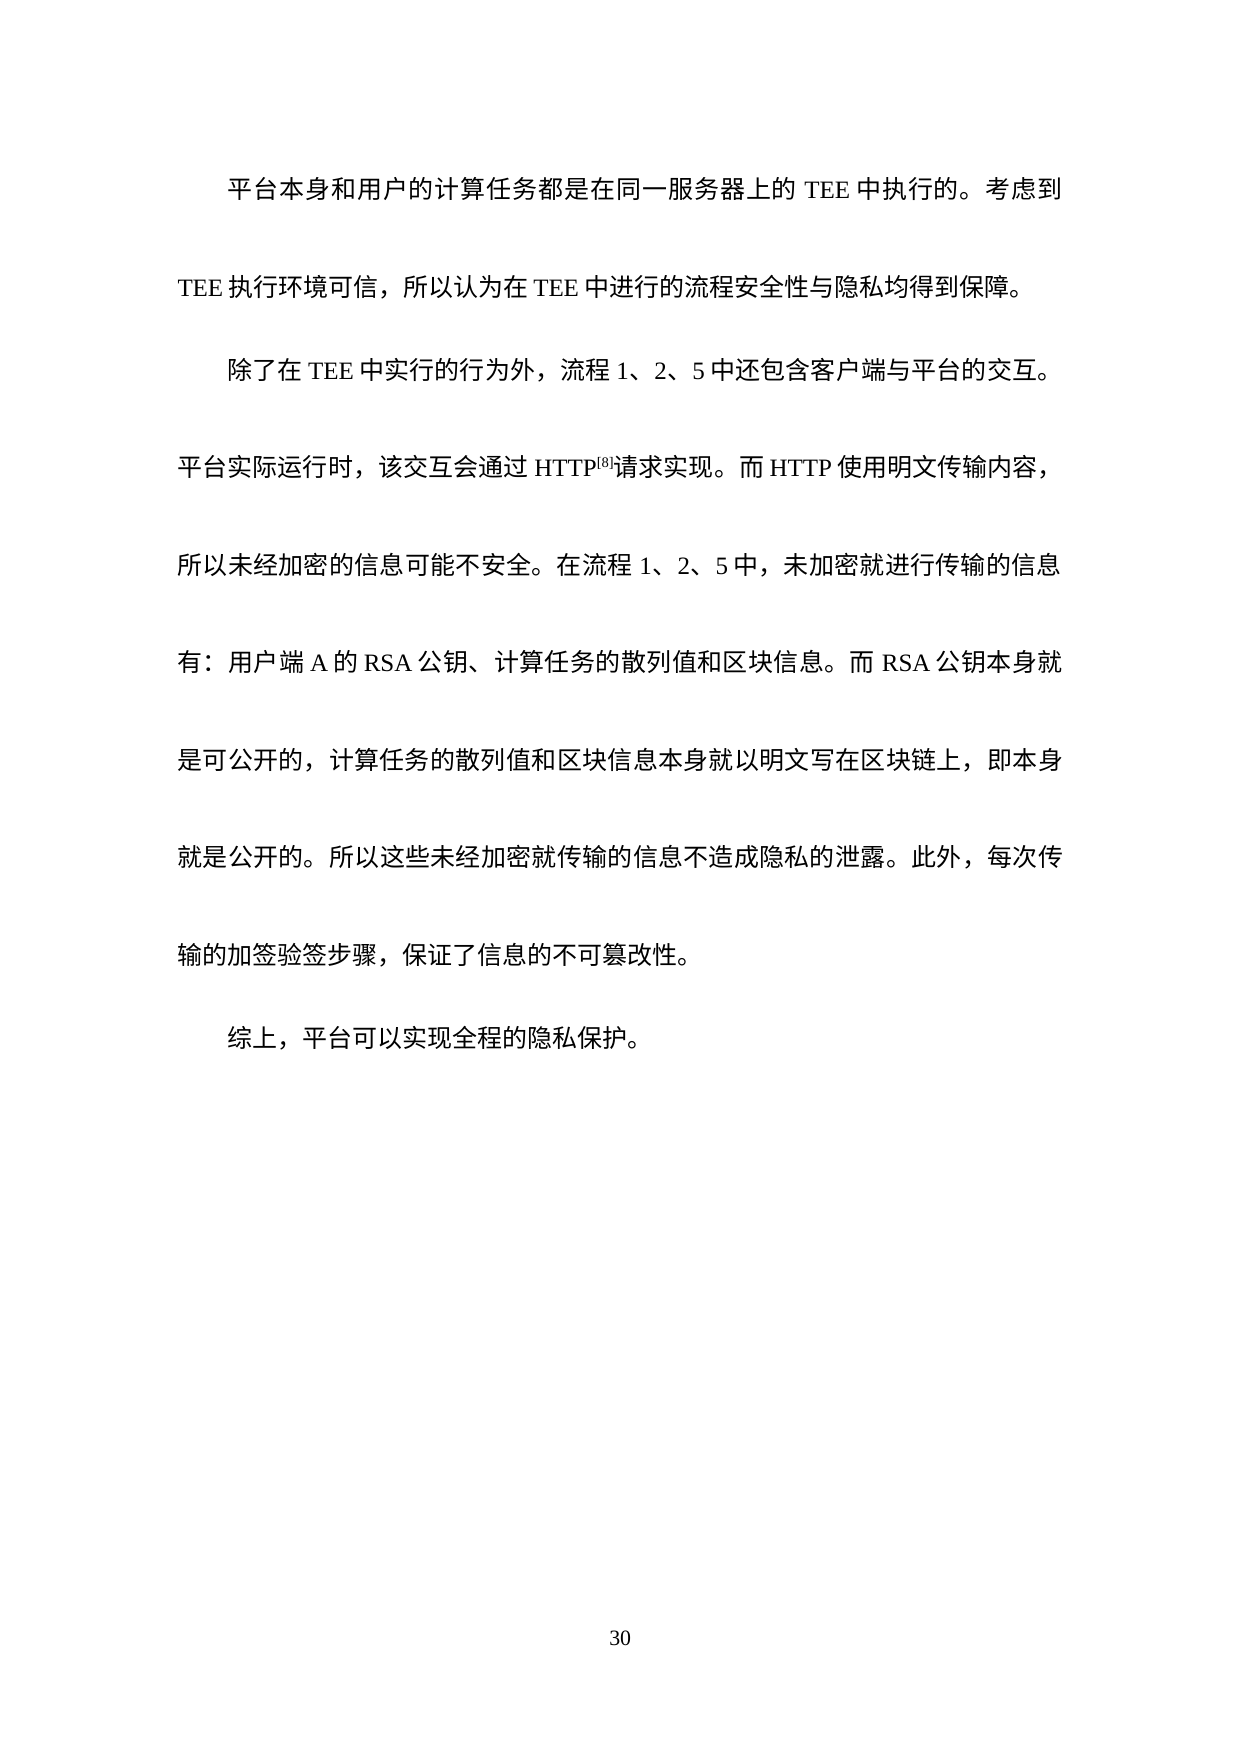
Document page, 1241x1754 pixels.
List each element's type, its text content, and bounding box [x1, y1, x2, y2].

text 综上，平台可以实现全程的隐私保护。 [177, 1004, 1063, 1069]
text 平台本身和用户的计算任务都是在同一服务器上的TEE中执行的。考虑到TEE执行环境可信，所以认为在TEE中进行的流程安全性与隐私均得到保障。 [177, 155, 1063, 318]
text 除了在TEE中实行的行为外，流程1、2、5中还包含客户端与平台的交互。平台实际运行时，该交互会通过HTTP[8]请求实现。而HTTP使用明文传输内容，所以未经加密的信息可能不安全。在流程1、2、5中，未加密就进行传输的信息有：用户端A的RSA公钥、计算任务的散列值和区块信息。而RSA公钥本身就是可公开的，计算任务的散列值和区块信息本身就以明文写在区块链上，即本身就是公开的。所以这些未经加密就传输的信息不造成隐私的泄露。此外，每次传输的加签验签步骤，保证了信息的不可篡改性。 [177, 336, 1063, 986]
